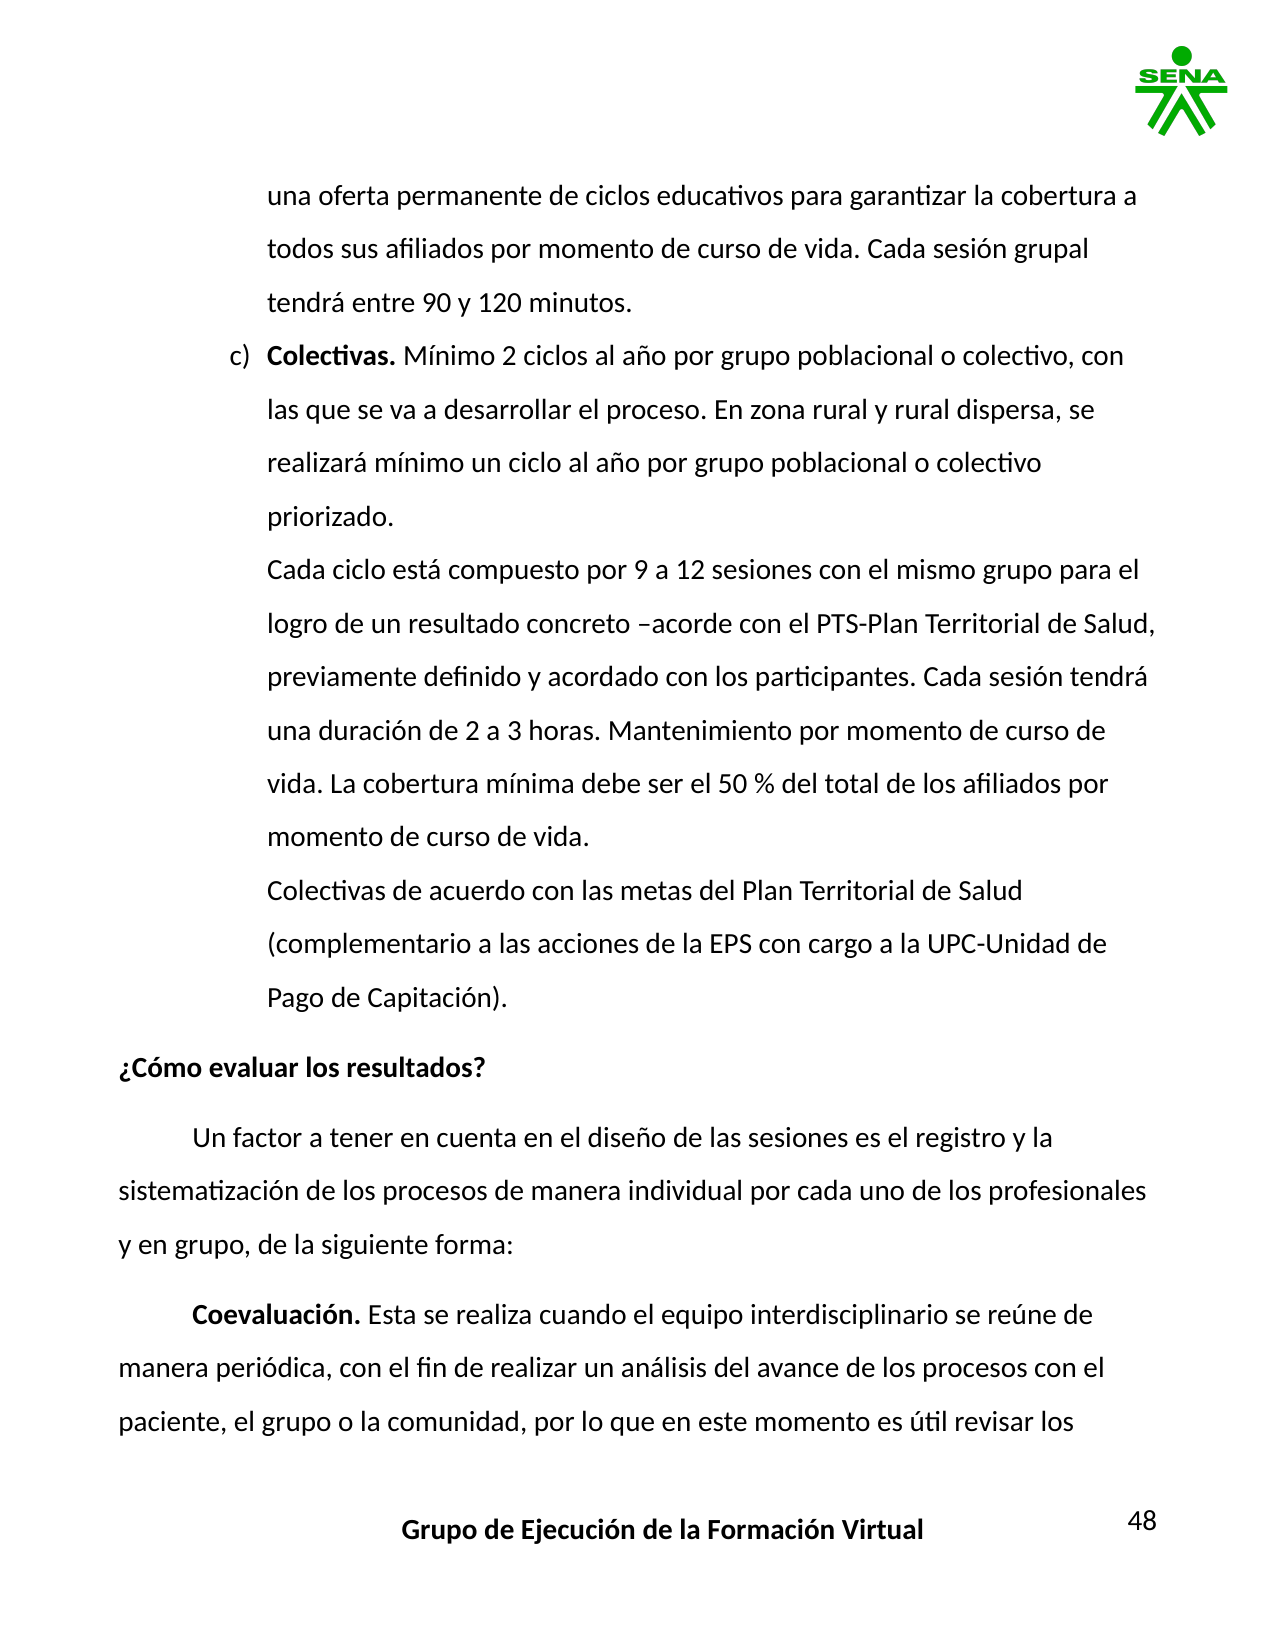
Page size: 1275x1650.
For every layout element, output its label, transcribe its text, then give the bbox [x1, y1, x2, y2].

text Un factor a tener en cuenta en el diseño de las sesiones es el registro y la sistematización de los procesos de manera individual por cada uno de los profesionales y en grupo, de la siguiente forma: [118, 1119, 1157, 1261]
text ¿Cómo evaluar los resultados? [118, 1049, 1157, 1084]
list Colectivas de acuerdo con las metas del Plan Territorial de Salud (complementario a las acciones de la EPS con cargo a la UPC-Unidad de Pago de Capitación). [267, 872, 1157, 1014]
picture [1135, 46, 1228, 136]
list Colectivas. Mínimo 2 ciclos al año por grupo poblacional o colectivo, con las que se va a desarrollar el proceso. En zona rural y rural dispersa, se realizará mínimo un ciclo al año por grupo poblacional o colectivo priorizado. [229, 337, 1157, 533]
list Cada ciclo está compuesto por 9 a 12 sesiones con el mismo grupo para el logro de un resultado concreto –acorde con el PTS-Plan Territorial de Salud, previamente definido y acordado con los participantes. Cada sesión tendrá una duración de 2 a 3 horas. Mantenimiento por momento de curso de vida. La cobertura mínima debe ser el 50 % del total de los afiliados por momento de curso de vida. [267, 551, 1157, 854]
